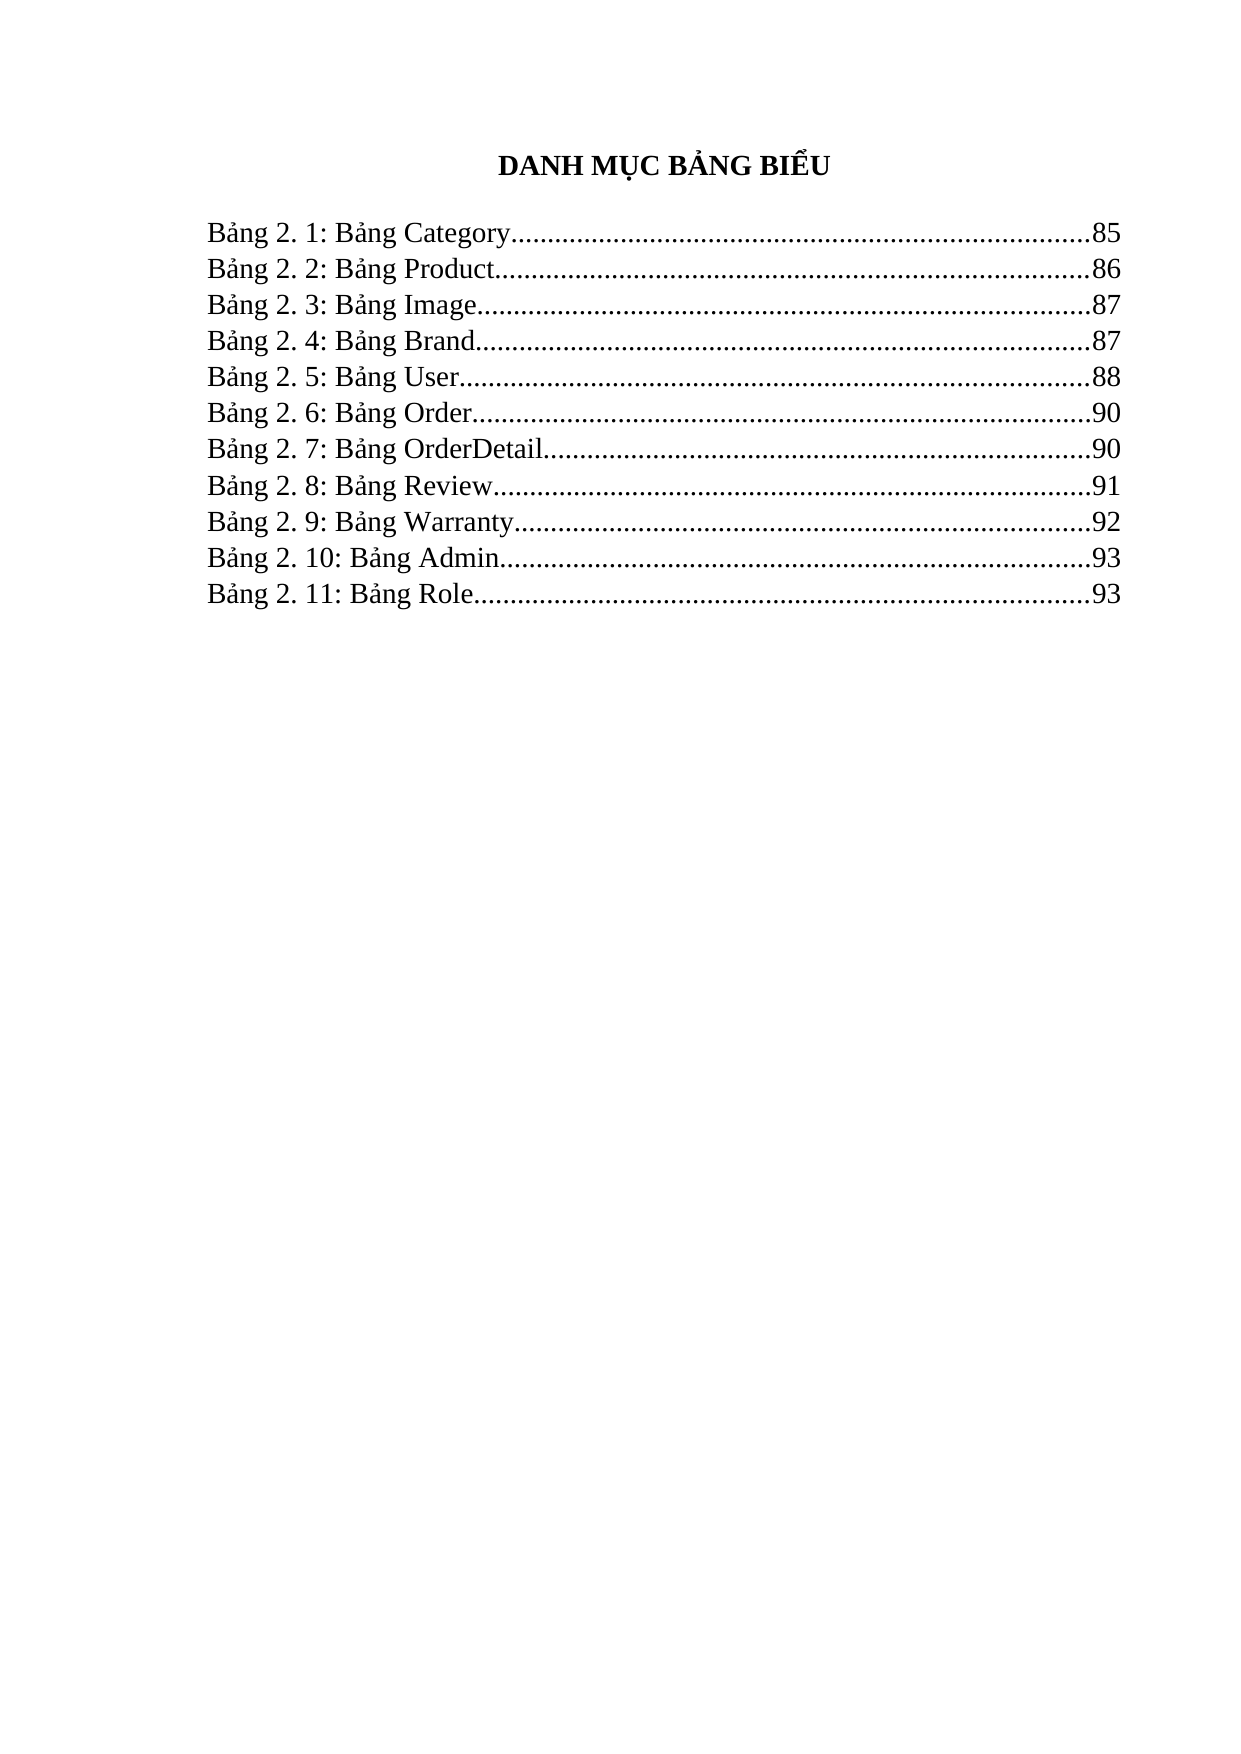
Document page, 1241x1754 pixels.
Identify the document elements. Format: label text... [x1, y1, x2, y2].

text Bảng 2. 7: Bảng OrderDetail 90 [207, 432, 1122, 465]
text Bảng 2. 2: Bảng Product 86 [207, 251, 1122, 284]
text Bảng 2. 5: Bảng User 88 [207, 359, 1122, 393]
text Bảng 2. 4: Bảng Brand 87 [207, 323, 1122, 357]
text DANH MỤC BẢNG BIỂU [207, 148, 1122, 181]
text Bảng 2. 10: Bảng Admin 93 [207, 540, 1122, 573]
text Bảng 2. 1: Bảng Category 85 [207, 215, 1122, 248]
text Bảng 2. 11: Bảng Role 93 [207, 576, 1122, 610]
text Bảng 2. 8: Bảng Review 91 [207, 468, 1122, 501]
text Bảng 2. 9: Bảng Warranty 92 [207, 504, 1122, 537]
text Bảng 2. 3: Bảng Image 87 [207, 287, 1122, 321]
text Bảng 2. 6: Bảng Order 90 [207, 395, 1122, 429]
